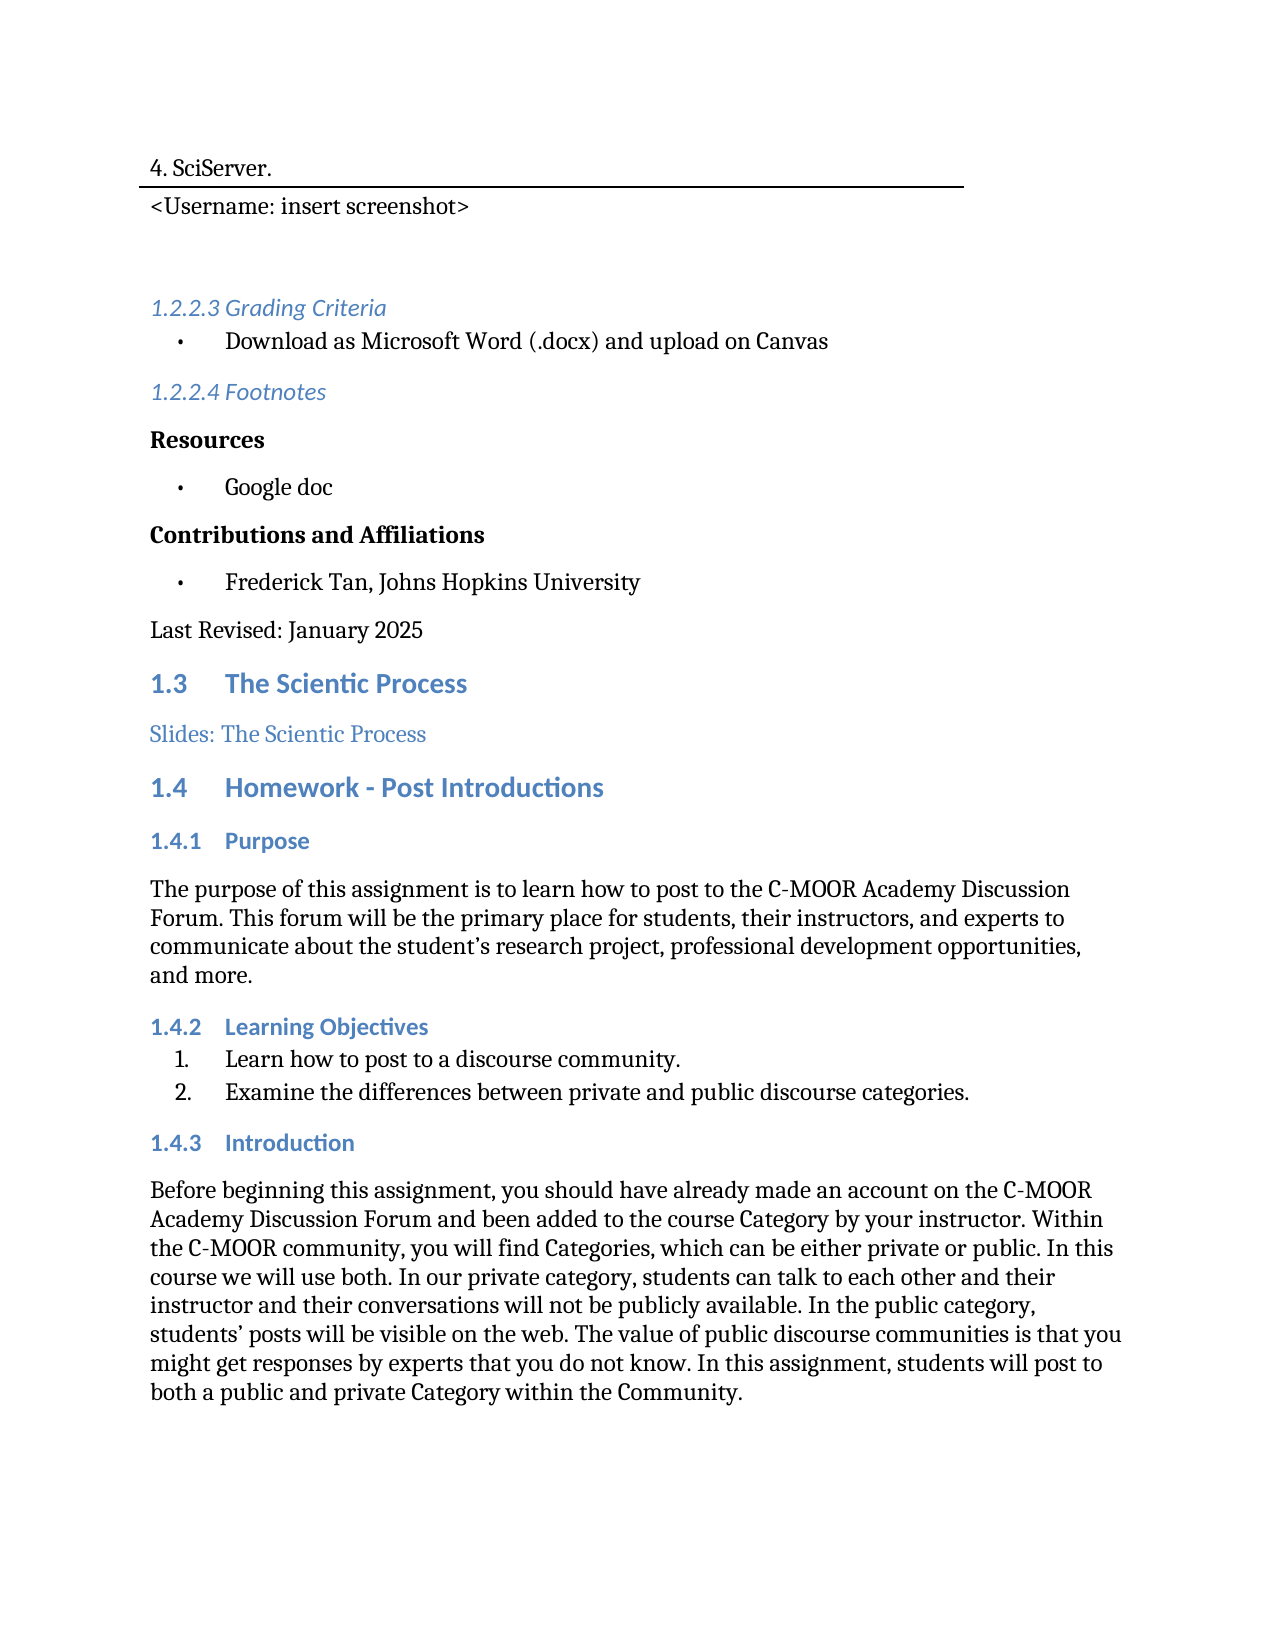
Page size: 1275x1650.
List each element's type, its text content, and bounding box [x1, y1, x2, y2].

subtitle 1.4 Homework - Post Introductions [150, 769, 1125, 805]
list Examine the differences between private and public discourse categories. [175, 1077, 1125, 1106]
subtitle 1.3 The Scientic Process [150, 665, 1125, 701]
text Last Revised: January 2025 [150, 616, 1125, 644]
subtitle 1.2.2.3 Grading Criteria [150, 292, 1125, 323]
subtitle 1.2.2.4 Footnotes [150, 376, 1125, 407]
subtitle 1.4.1 Purpose [150, 826, 1125, 856]
subtitle 1.4.2 Learning Objectives [150, 1011, 1125, 1041]
text Contributions and Affiliations [150, 521, 1125, 549]
text Before beginning this assignment, you should have already made an account on the C-MOOR Academy Discussion Forum and been added to the course Category by your instructor. Within the C-MOOR community, you will find Categories, which can be either private or public. In this course we will use both. In our private category, students can talk to each other and their instructor and their conversations will not be publicly available. In the public category, students’ posts will be visible on the web. The value of public discourse communities is that you might get responses by experts that you do not know. In this assignment, students will post to both a public and private Category within the Community. [150, 1176, 1125, 1406]
list Frederick Tan, Johns Hopkins University [175, 568, 1125, 597]
list Learn how to post to a discourse community. [175, 1045, 1125, 1074]
subtitle 1.4.3 Introduction [150, 1127, 1125, 1157]
table_cell <Username: insert screenshot> [139, 188, 964, 224]
list Download as Microsoft Word (.docx) and upload on Canvas [175, 327, 1125, 355]
list Google doc [175, 473, 1125, 502]
text Slides: The Scientic Process [150, 719, 1125, 748]
text The purpose of this assignment is to learn how to post to the C-MOOR Academy Discussion Forum. This forum will be the primary place for students, their instructors, and experts to communicate about the student’s research project, professional development opportunities, and more. [150, 875, 1125, 990]
text Resources [150, 426, 1125, 454]
table_header 4. SciServer. [139, 150, 964, 186]
